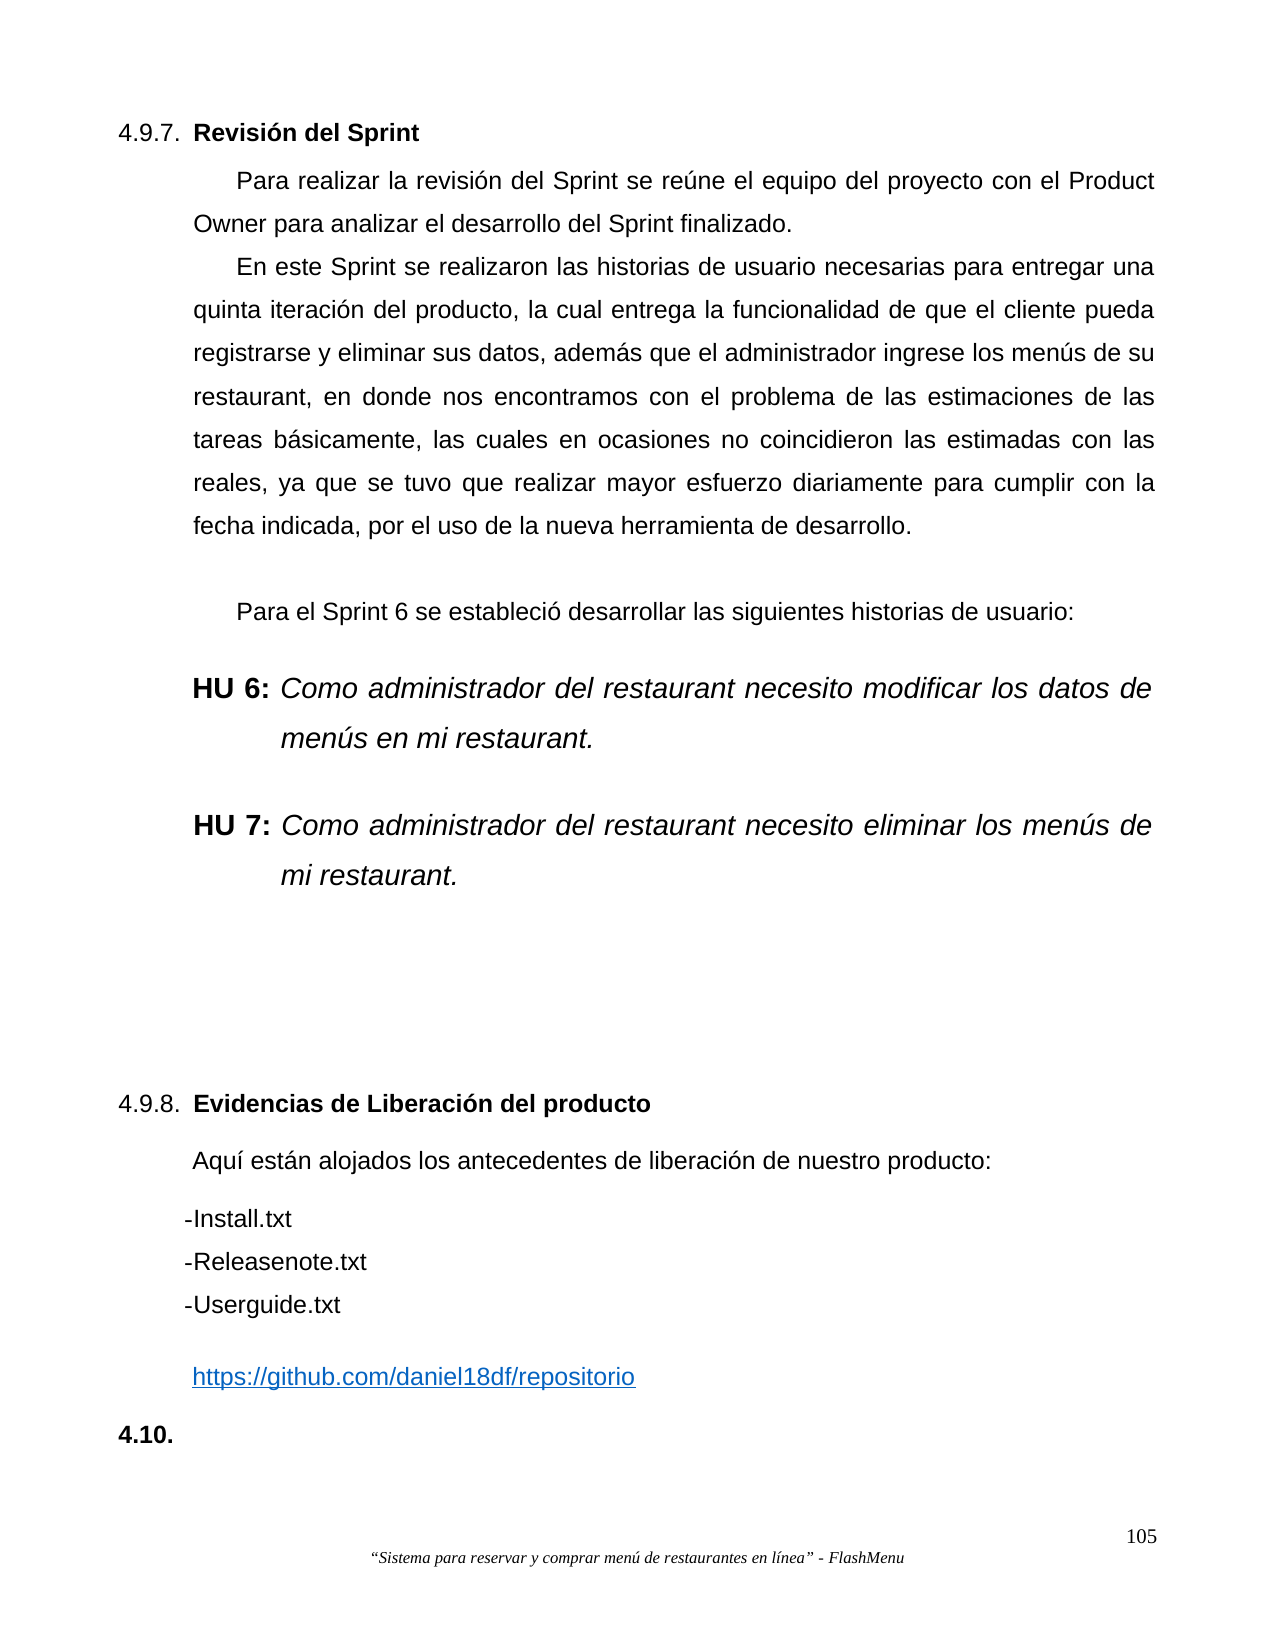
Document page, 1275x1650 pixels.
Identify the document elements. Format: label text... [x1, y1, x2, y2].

text Para el Sprint 6 se estableció desarrollar las siguientes historias de usuario: [193, 597, 1157, 626]
text En este Sprint se realizaron las historias de usuario necesarias para entregar una quinta iteración del producto, la cual entrega la funcionalidad de que el cliente pueda registrarse y eliminar sus datos, además que el administrador ingrese los menús de su restaurant, en donde nos encontramos con el problema de las estimaciones de las tareas básicamente, las cuales en ocasiones no coincidieron las estimadas con las reales, ya que se tuvo que realizar mayor esfuerzo diariamente para cumplir con la fecha indicada, por el uso de la nueva herramienta de desarrollo. [193, 252, 1157, 539]
text Para realizar la revisión del Sprint se reúne el equipo del proyecto con el Product Owner para analizar el desarrollo del Sprint finalizado. [193, 166, 1157, 238]
list Releasenote.txt [184, 1247, 1157, 1276]
list Install.txt [184, 1204, 1157, 1233]
subtitle Evidencias de Liberación del producto [118, 1089, 1157, 1117]
list Revisión del Sprint [118, 118, 1157, 147]
text HU 6: Como administrador del restaurant necesito modificar los datos de menús en mi restaurant. [192, 671, 1157, 755]
text HU 7: Como administrador del restaurant necesito eliminar los menús de mi restaurant. [193, 808, 1157, 892]
list Userguide.txt [184, 1290, 1157, 1319]
text https://github.com/daniel18df/repositorio [192, 1362, 1157, 1391]
text Aquí están alojados los antecedentes de liberación de nuestro producto: [192, 1146, 1157, 1175]
